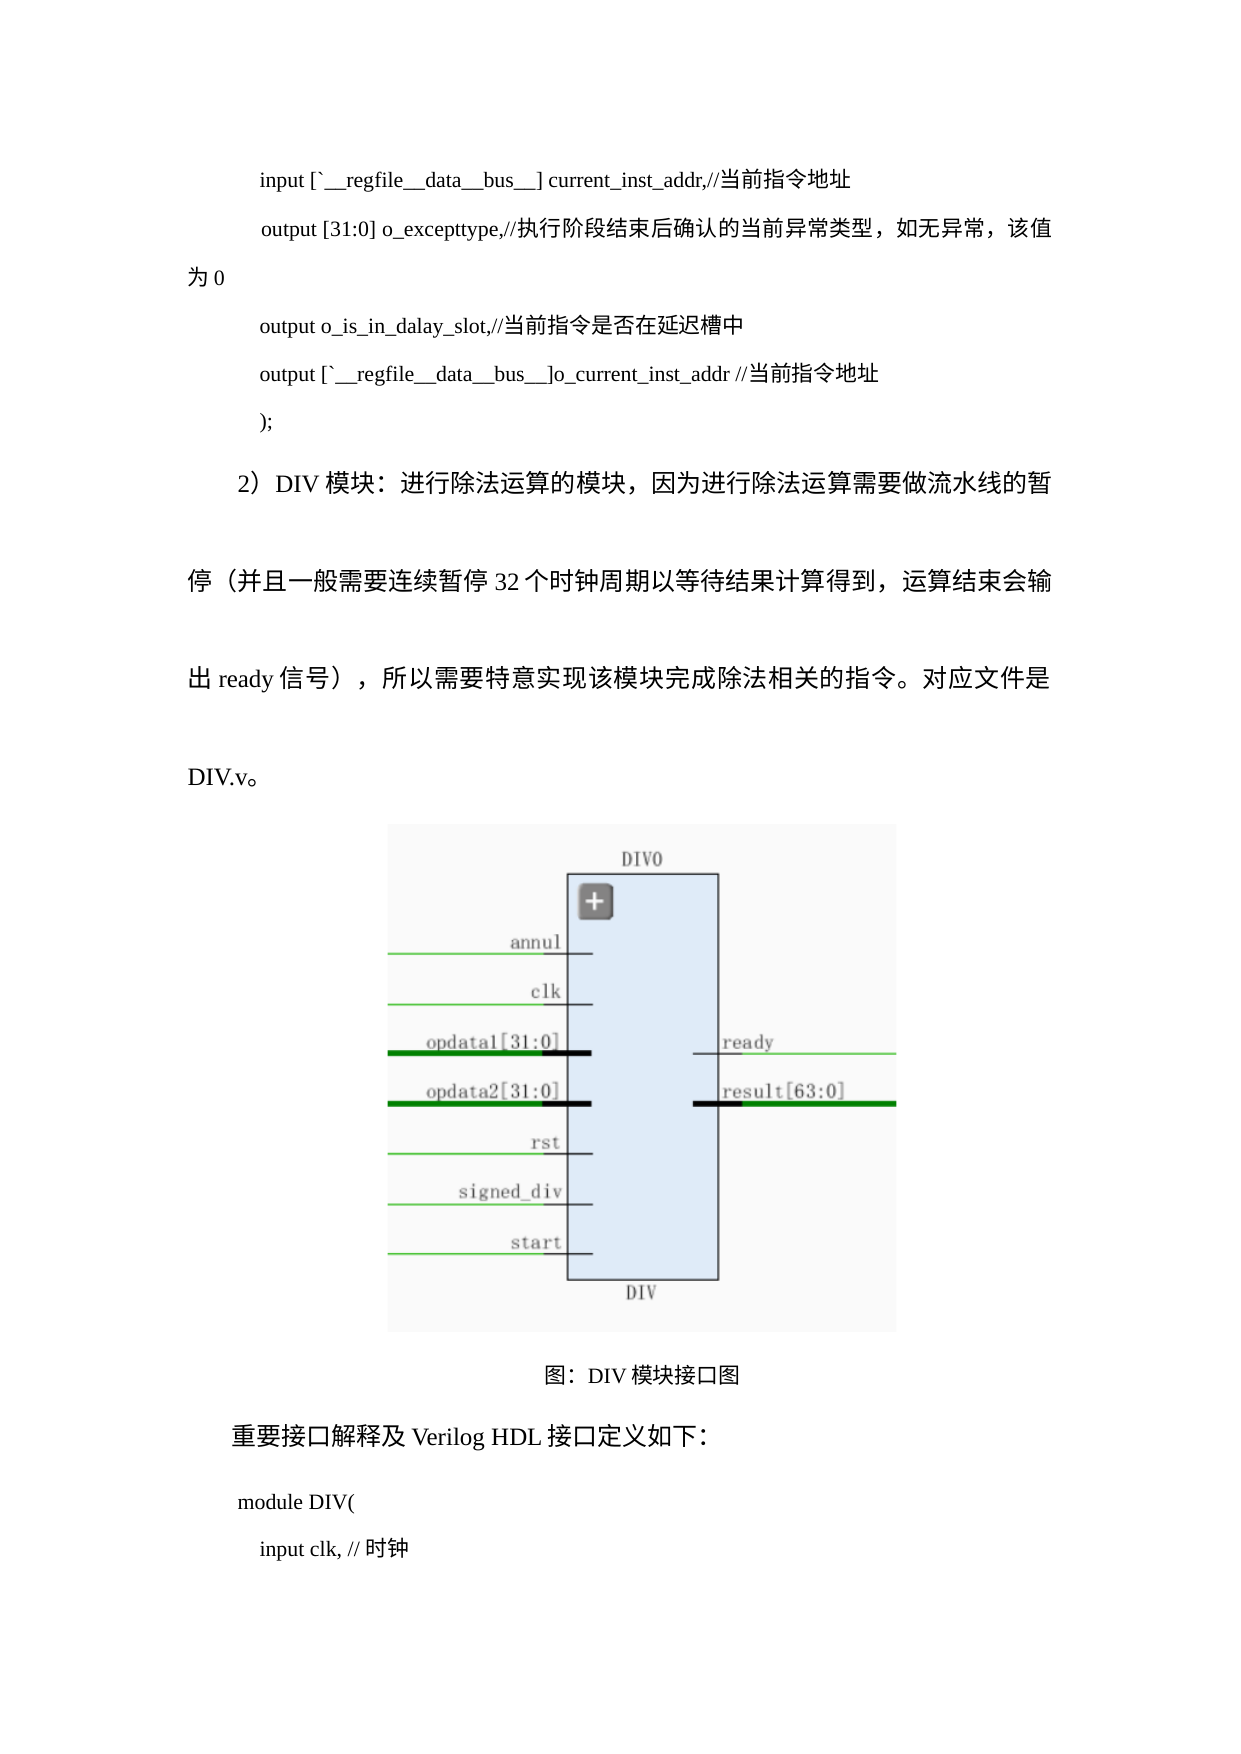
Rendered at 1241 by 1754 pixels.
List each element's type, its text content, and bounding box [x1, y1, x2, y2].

list module DIV( [187, 1485, 1053, 1518]
list input [`__regfile__data__bus__] current_inst_addr,//当前指令地址 [187, 162, 1053, 194]
table_cell 图：DIV模块接口图 [176, 1357, 1064, 1402]
table_header [176, 825, 1064, 1357]
list ); [187, 404, 1053, 437]
list output [`__regfile__data__bus__]o_current_inst_addr //当前指令地址 [187, 356, 1053, 388]
list 重要接口解释及Verilog HDL接口定义如下： [187, 1402, 1053, 1467]
list output o_is_in_dalay_slot,//当前指令是否在延迟槽中 [187, 307, 1053, 340]
picture [387, 824, 897, 1332]
list output [31:0] o_excepttype,//执行阶段结束后确认的当前异常类型，如无异常，该值为0 [187, 210, 1053, 292]
list 2）DIV模块：进行除法运算的模块，因为进行除法运算需要做流水线的暂停（并且一般需要连续暂停32个时钟周期以等待结果计算得到，运算结束会输出ready信号），所以需要特意实现该模块完成除法相关的指令。对应文件是DIV.v。 [187, 449, 1053, 807]
list input clk, // 时钟 [187, 1531, 1053, 1563]
